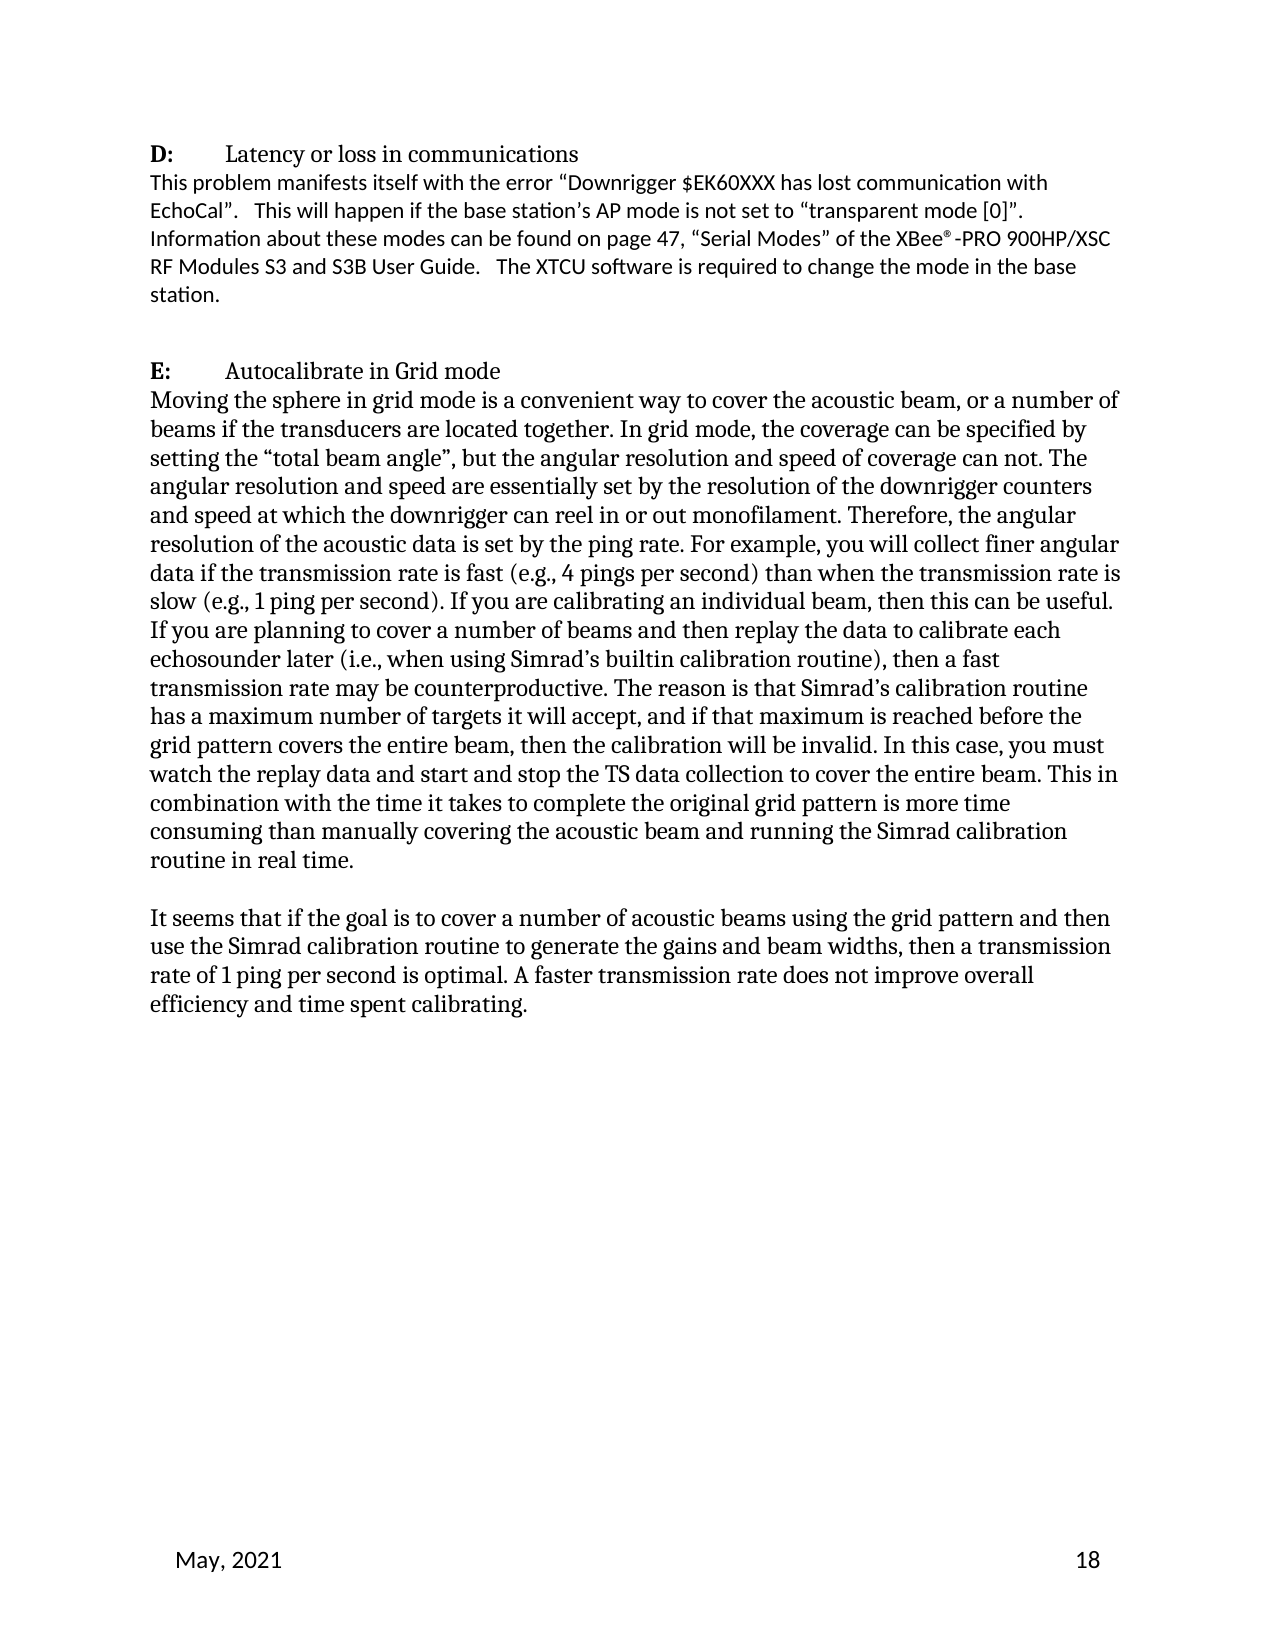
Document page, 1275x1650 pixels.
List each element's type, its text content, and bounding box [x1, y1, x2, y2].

subtitle Autocalibrate in Grid mode [150, 357, 1125, 386]
text This problem manifests itself with the error “Downrigger $EK60XXX has lost communication with EchoCal”. This will happen if the base station’s AP mode is not set to “transparent mode [0]”. Information about these modes can be found on page 47, “Serial Modes” of the XBee®-PRO 900HP/XSC RF Modules S3 and S3B User Guide. The XTCU software is required to change the mode in the base station. [150, 168, 1125, 308]
subtitle Latency or loss in communications [150, 139, 1125, 168]
text Moving the sphere in grid mode is a convenient way to cover the acoustic beam, or a number of beams if the transducers are located together. In grid mode, the coverage can be specified by setting the “total beam angle”, but the angular resolution and speed of coverage can not. The angular resolution and speed are essentially set by the resolution of the downrigger counters and speed at which the downrigger can reel in or out monofilament. Therefore, the angular resolution of the acoustic data is set by the ping rate. For example, you will collect finer angular data if the transmission rate is fast (e.g., 4 pings per second) than when the transmission rate is slow (e.g., 1 ping per second). If you are calibrating an individual beam, then this can be useful. If you are planning to cover a number of beams and then replay the data to calibrate each echosounder later (i.e., when using Simrad’s builtin calibration routine), then a fast transmission rate may be counterproductive. The reason is that Simrad’s calibration routine has a maximum number of targets it will accept, and if that maximum is reached before the grid pattern covers the entire beam, then the calibration will be invalid. In this case, you must watch the replay data and start and stop the TS data collection to cover the entire beam. This in combination with the time it takes to complete the original grid pattern is more time consuming than manually covering the acoustic beam and running the Simrad calibration routine in real time. [150, 386, 1125, 875]
text It seems that if the goal is to cover a number of acoustic beams using the grid pattern and then use the Simrad calibration routine to generate the gains and beam widths, then a transmission rate of 1 ping per second is optimal. A faster transmission rate does not improve overall efficiency and time spent calibrating. [150, 903, 1125, 1018]
